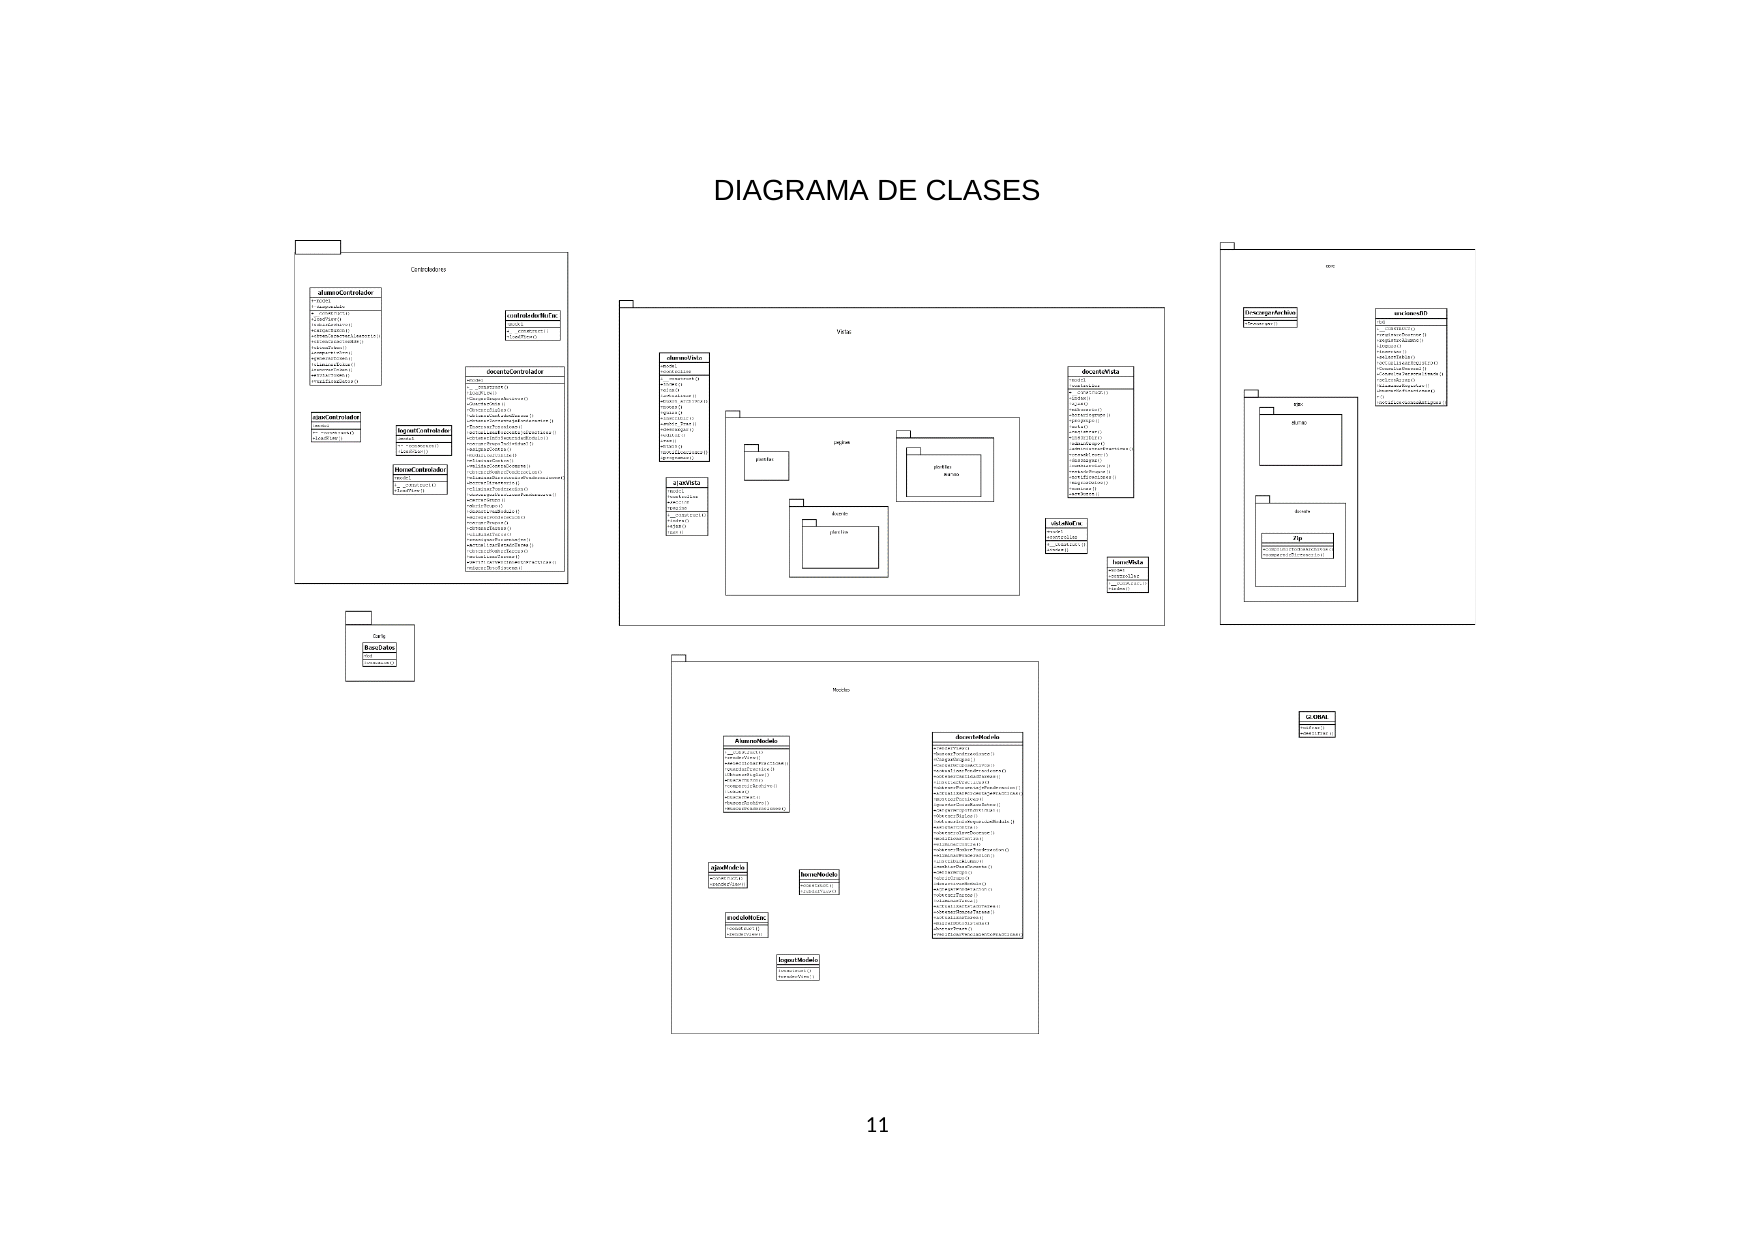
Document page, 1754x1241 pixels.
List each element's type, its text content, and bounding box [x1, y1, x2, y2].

picture [294, 240, 1476, 1034]
subtitle DIAGRAMA DE CLASES [148, 173, 1606, 206]
